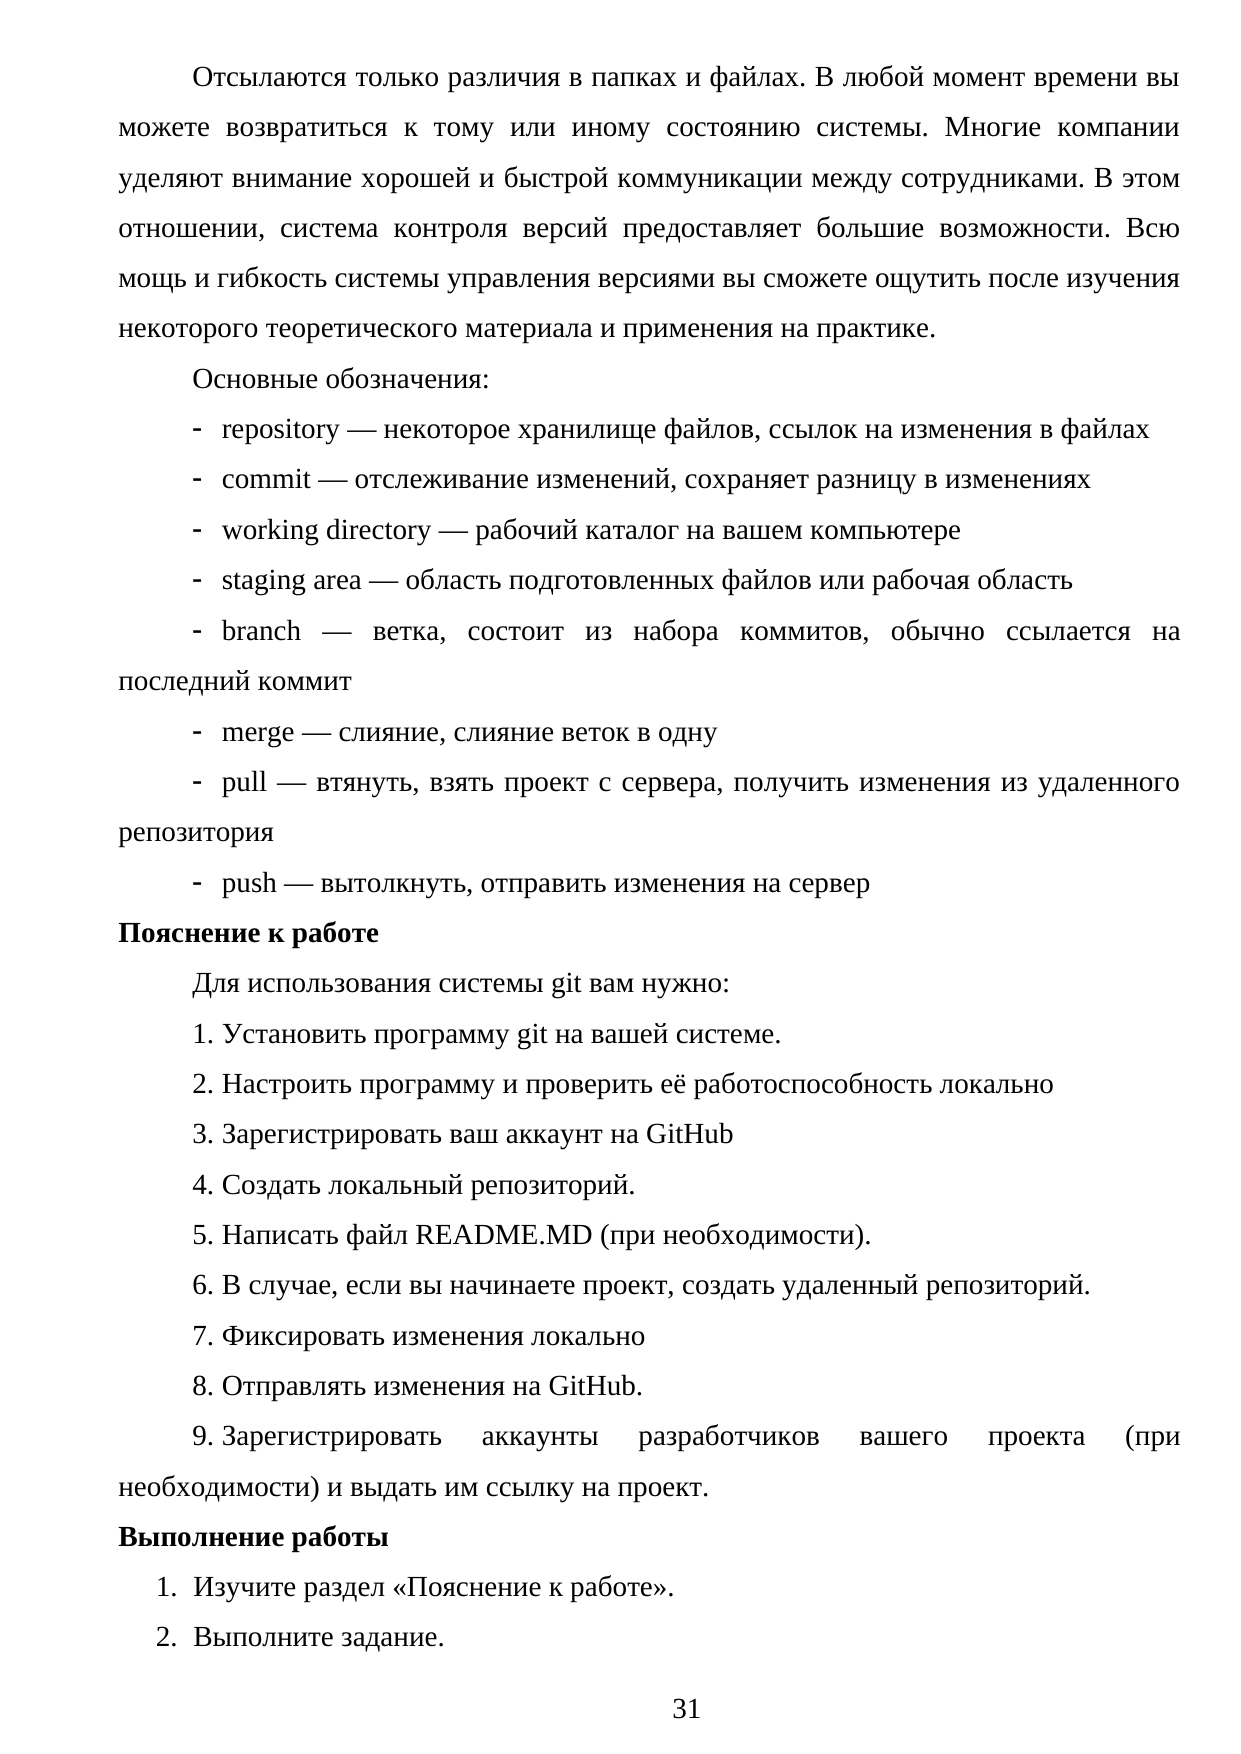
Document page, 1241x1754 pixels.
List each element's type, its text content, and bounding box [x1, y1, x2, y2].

text Отсылаются только различия в папках и файлах. В любой момент времени вы можете возвратиться к тому или иному состоянию системы. Многие компании уделяют внимание хорошей и быстрой коммуникации между сотрудниками. В этом отношении, система контроля версий предоставляет большие возможности. Всю мощь и гибкость системы управления версиями вы сможете ощутить после изучения некоторого теоретического материала и применения на практике. [118, 59, 1181, 344]
list Выполните задание. [156, 1619, 1181, 1653]
list Фиксировать изменения локально [118, 1318, 1181, 1351]
list Настроить программу и проверить её работоспособность локально [118, 1066, 1181, 1100]
list Зарегистрировать ваш аккаунт на GitHub [118, 1116, 1181, 1150]
text Пояснение к работе [118, 915, 1181, 949]
list commit — отслеживание изменений, сохраняет разницу в изменениях [118, 462, 1181, 495]
list Создать локальный репозиторий. [118, 1167, 1181, 1200]
list merge — слияние, слияние веток в одну [118, 714, 1181, 747]
list Отправлять изменения на GitHub. [118, 1368, 1181, 1402]
list working directory — рабочий каталог на вашем компьютере [118, 512, 1181, 546]
text Выполнение работы [118, 1519, 1181, 1552]
list Изучите раздел «Пояснение к работе». [156, 1569, 1181, 1603]
list pull — втянуть, взять проект с сервера, получить изменения из удаленного репозитория [118, 764, 1181, 848]
list Написать файл README.MD (при необходимости). [118, 1217, 1181, 1251]
list Зарегистрировать аккаунты разработчиков вашего проекта (при необходимости) и выдать им ссылку на проект. [118, 1418, 1181, 1502]
list branch — ветка, состоит из набора коммитов, обычно ссылается на последний коммит [118, 613, 1181, 697]
list push — вытолкнуть, отправить изменения на сервер [118, 865, 1181, 898]
list В случае, если вы начинаете проект, создать удаленный репозиторий. [118, 1267, 1181, 1301]
list Установить программу git на вашей системе. [118, 1016, 1181, 1049]
text Для использования системы git вам нужно: [118, 966, 1181, 999]
list staging area — область подготовленных файлов или рабочая область [118, 562, 1181, 596]
list repository — некоторое хранилище файлов, ссылок на изменения в файлах [118, 411, 1181, 445]
text Основные обозначения: [118, 361, 1181, 394]
